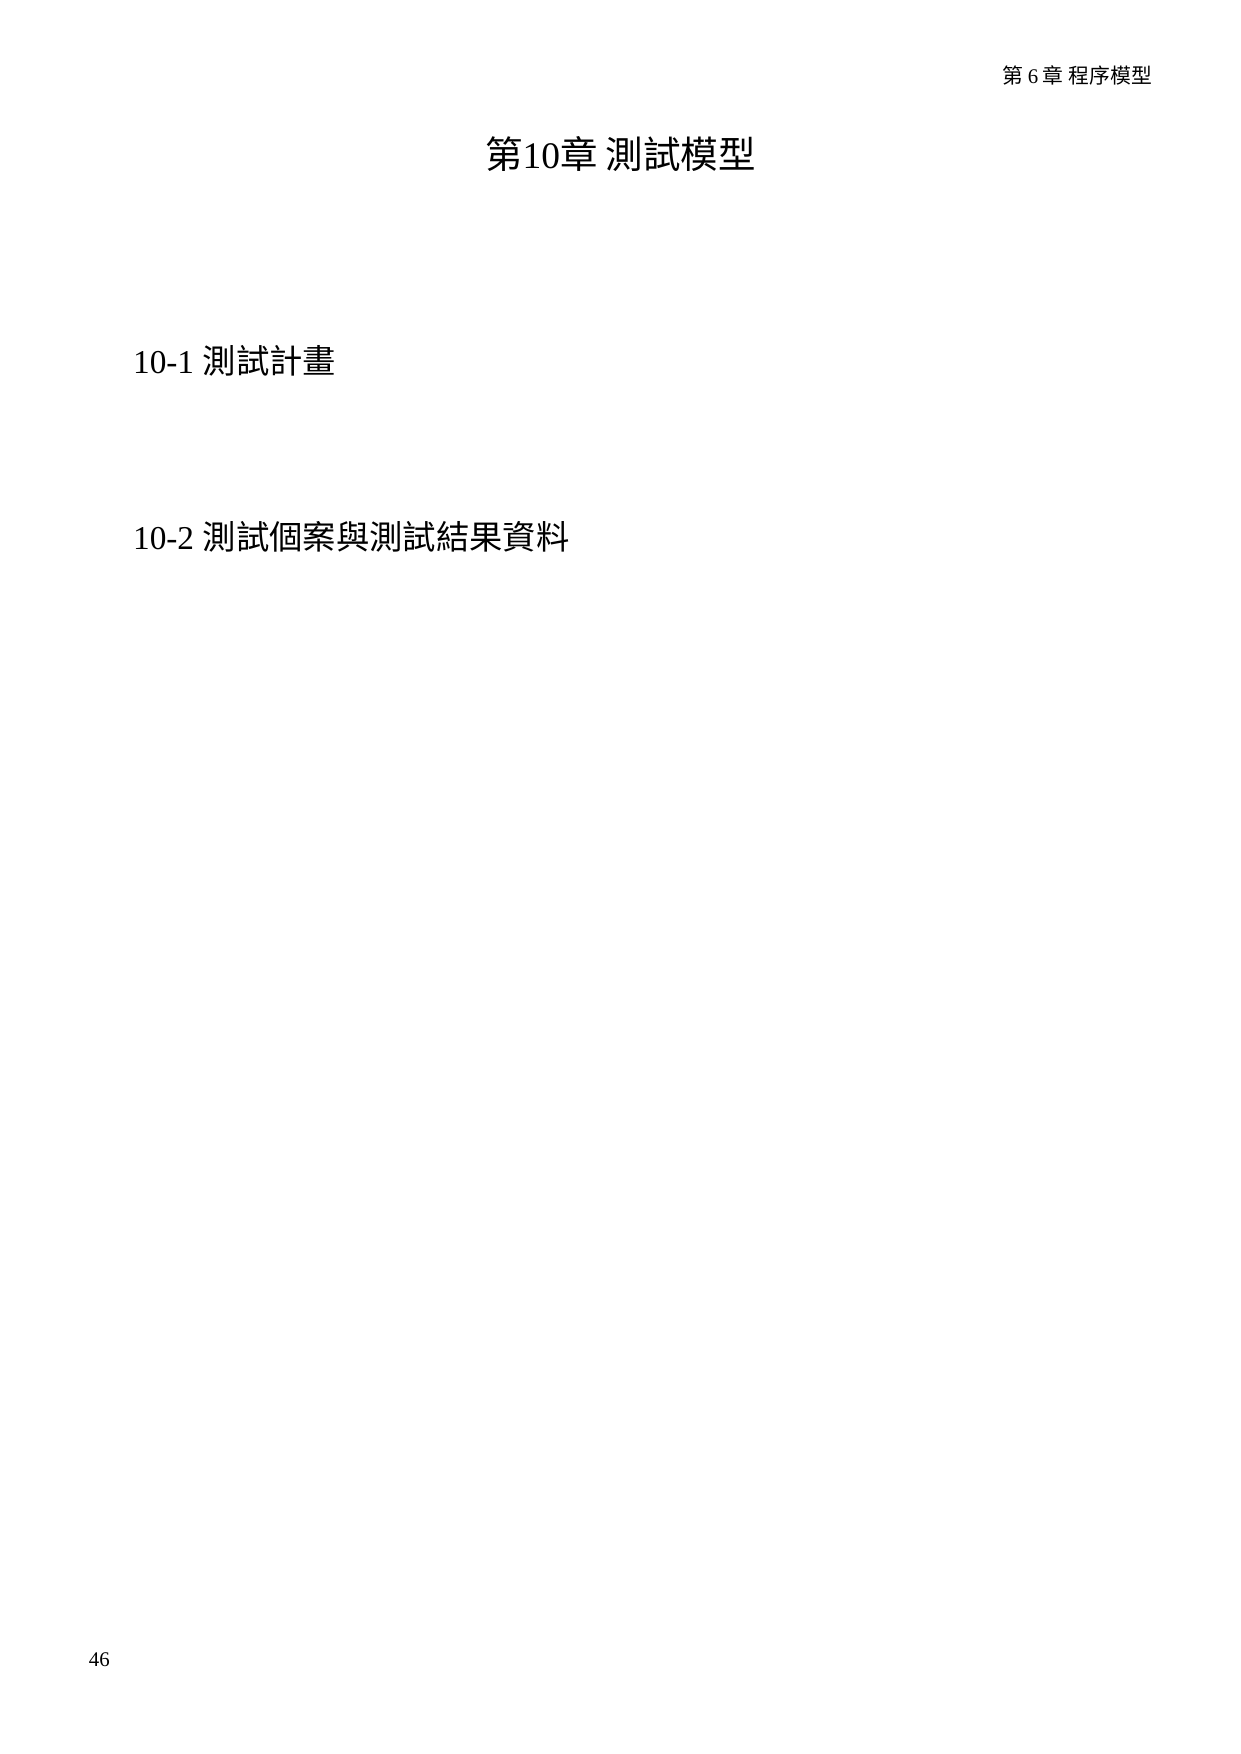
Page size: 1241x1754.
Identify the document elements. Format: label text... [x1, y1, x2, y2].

subtitle 測試計畫 [133, 319, 1152, 399]
subtitle 測試模型 [89, 113, 1152, 192]
subtitle 測試個案與測試結果資料 [133, 495, 1152, 575]
